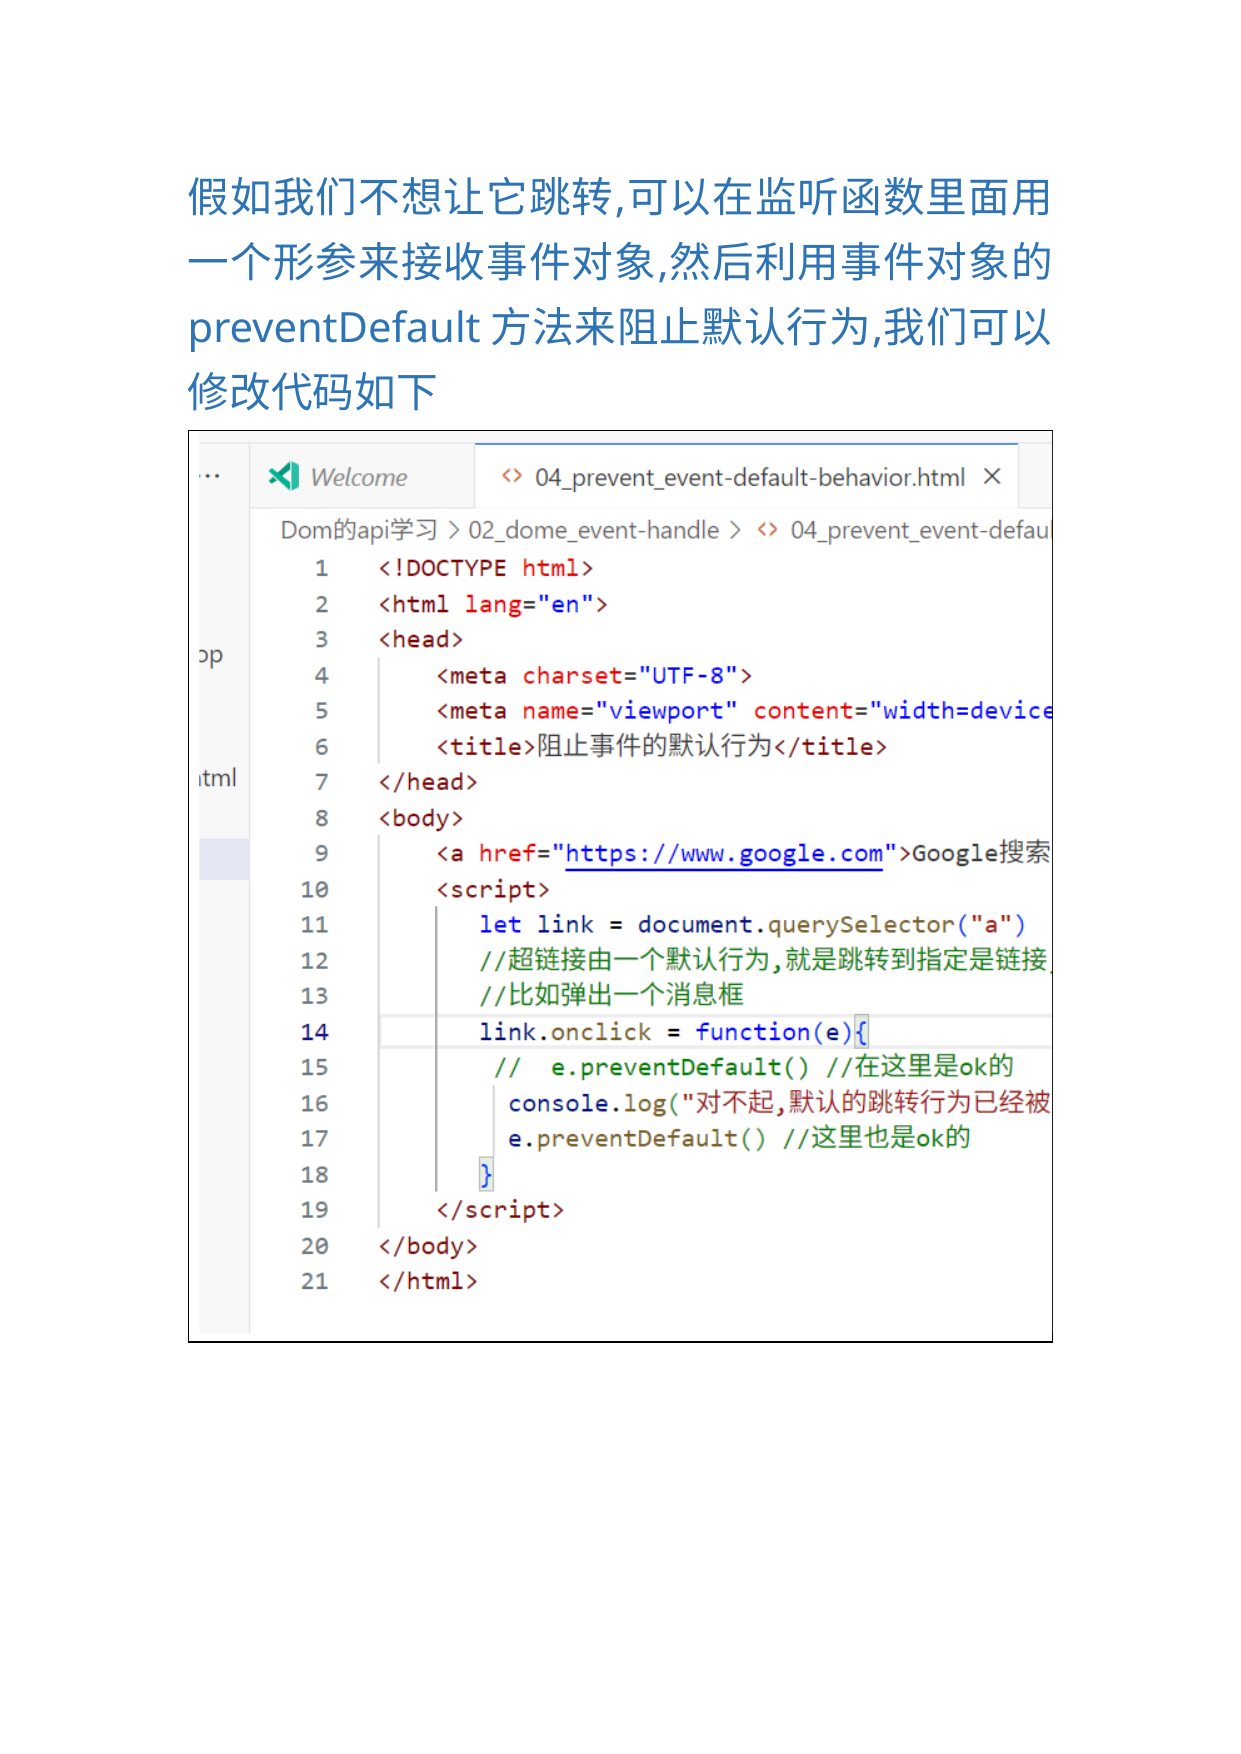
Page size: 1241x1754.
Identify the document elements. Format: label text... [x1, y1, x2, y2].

picture [199, 431, 1053, 1333]
table_header [189, 431, 1052, 1341]
subtitle 假如我们不想让它跳转,可以在监听函数里面用一个形参来接收事件对象,然后利用事件对象的preventDefault方法来阻止默认行为,我们可以修改代码如下 [187, 162, 1053, 422]
